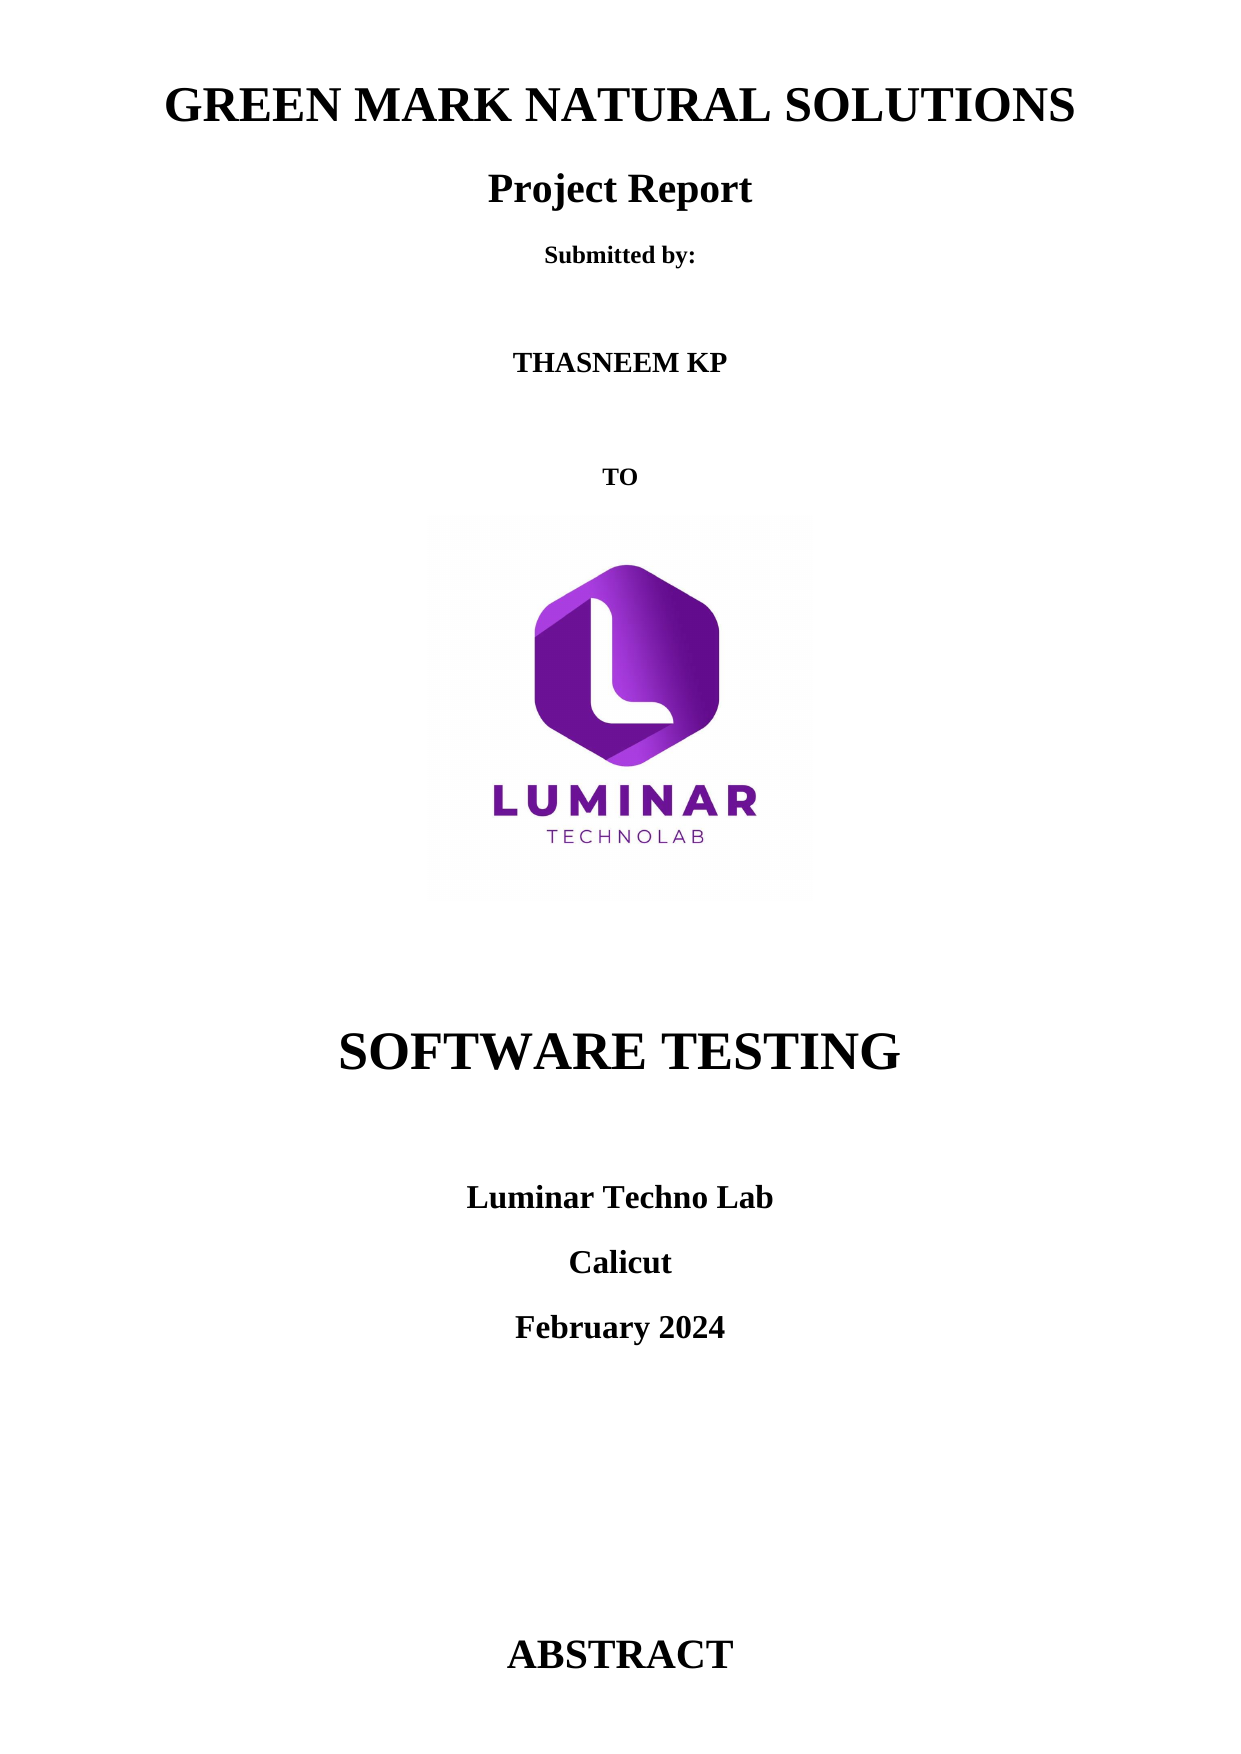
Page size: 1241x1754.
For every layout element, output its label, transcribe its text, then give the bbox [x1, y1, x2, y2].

text Project Report [75, 163, 1165, 211]
text Luminar Techno Lab [75, 1178, 1165, 1216]
text THASNEEM KP [75, 345, 1165, 379]
text TO [75, 462, 1165, 491]
text SOFTWARE TESTING [75, 1019, 1165, 1081]
text February 2024 [75, 1307, 1165, 1345]
text Calicut [75, 1242, 1165, 1281]
text GREEN MARK NATURAL SOLUTIONS [75, 75, 1165, 132]
text Submitted by: [75, 240, 1165, 269]
picture [427, 515, 814, 901]
text ABSTRACT [75, 1630, 1165, 1678]
